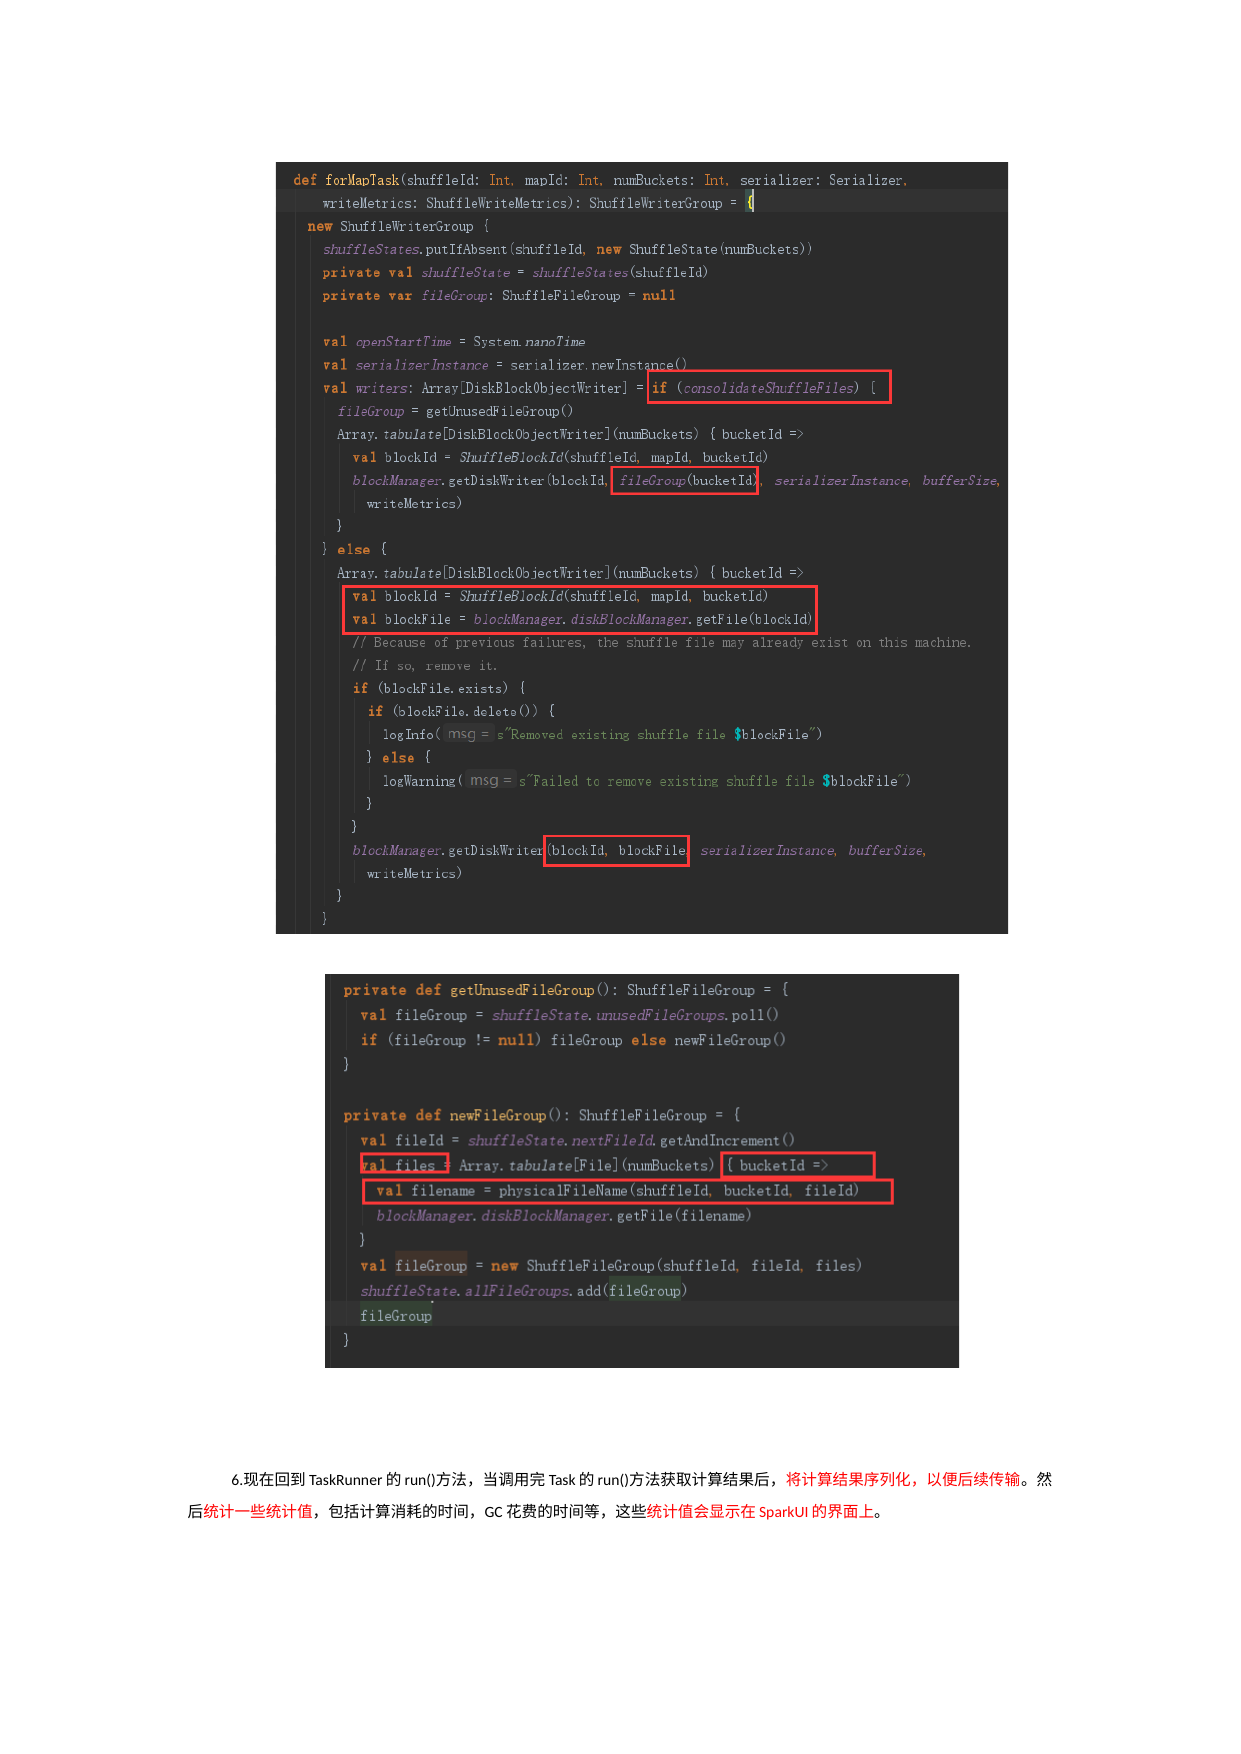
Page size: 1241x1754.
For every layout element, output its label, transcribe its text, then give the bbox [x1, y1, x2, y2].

picture [325, 974, 960, 1368]
text 6.现在回到TaskRunner的run()方法，当调用完Task的run()方法获取计算结果后，将计算结果序列化，以便后续传输。然后统计一些统计值，包括计算消耗的时间，GC花费的时间等，这些统计值会显示在SparkUI的界面上。 [187, 1462, 1053, 1527]
picture [275, 162, 1009, 934]
